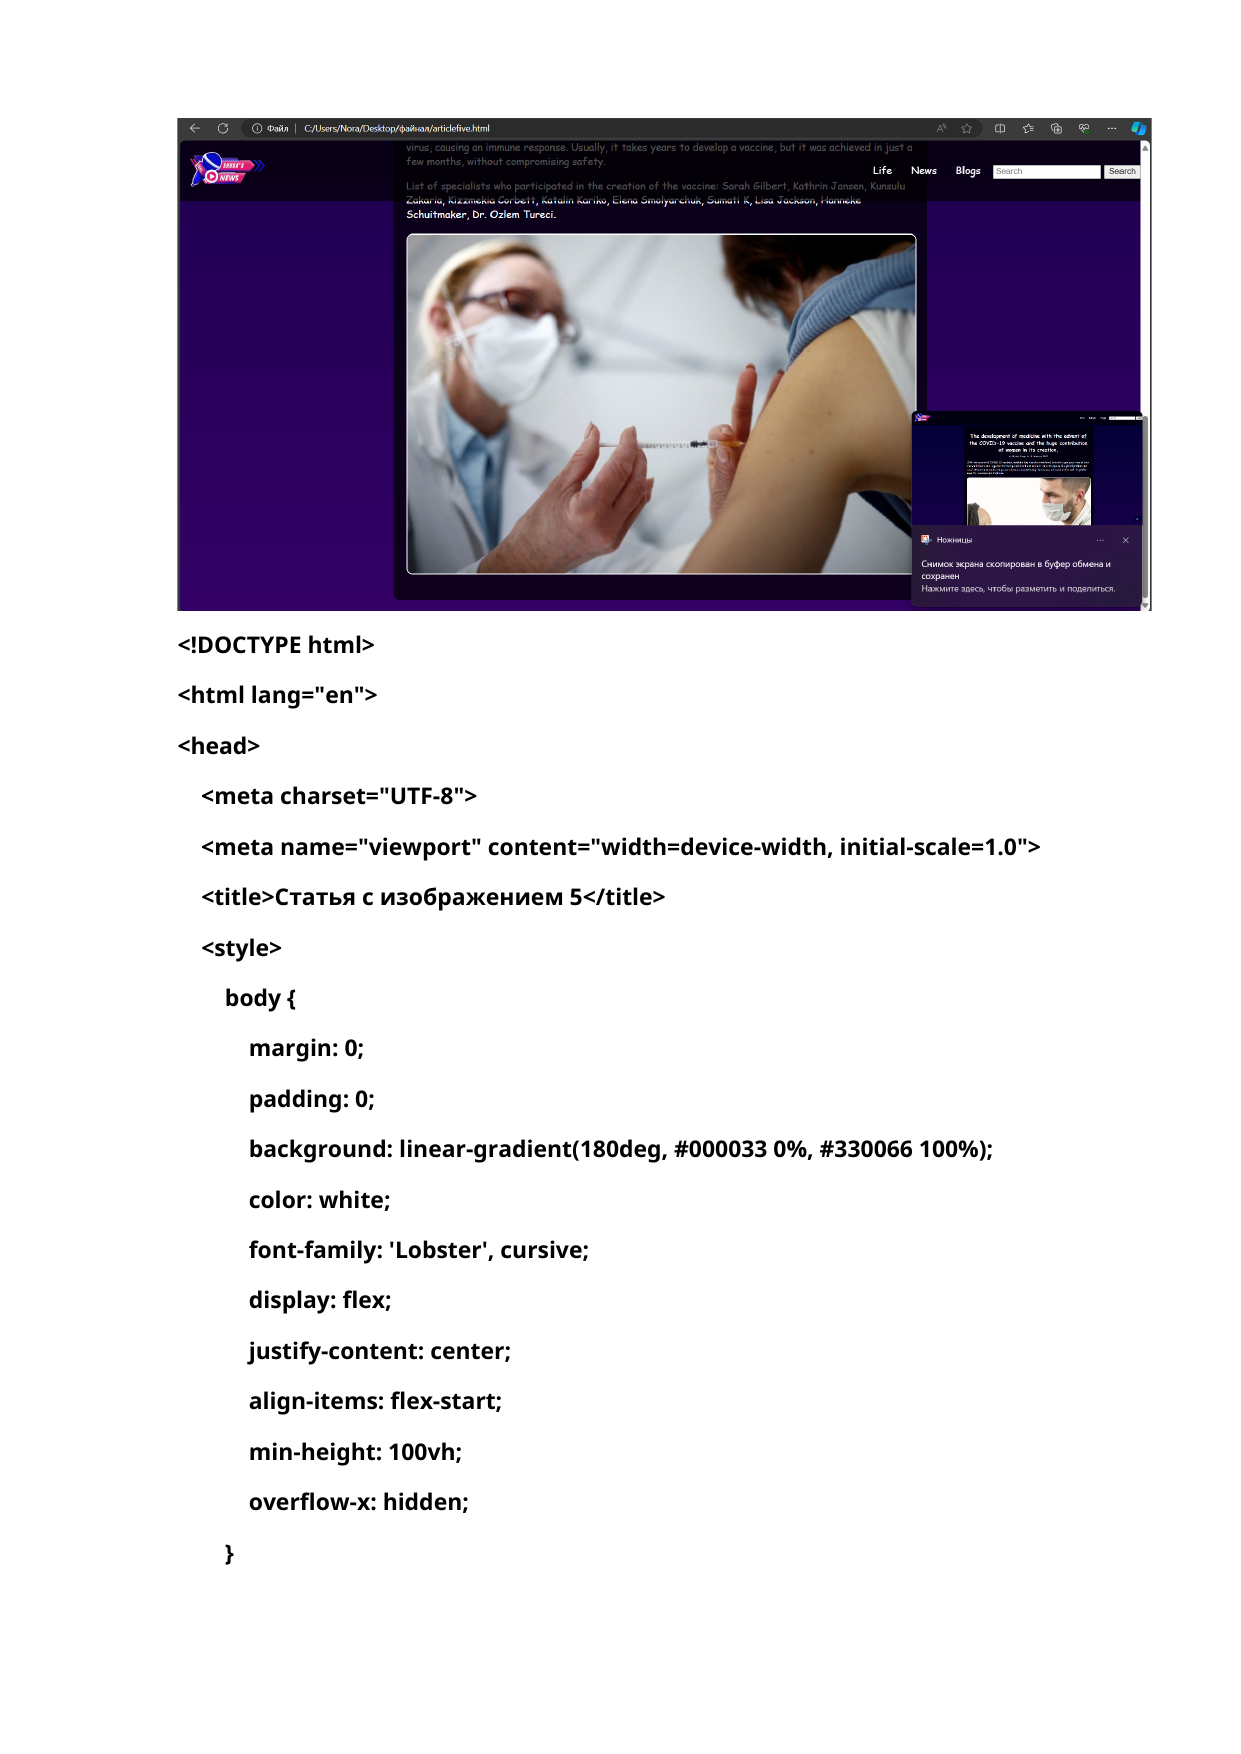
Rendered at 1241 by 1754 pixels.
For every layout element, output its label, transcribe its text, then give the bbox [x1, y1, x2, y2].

text <!DOCTYPE html> [177, 629, 1152, 660]
picture [177, 118, 1152, 611]
text display: flex; [177, 1284, 1152, 1316]
text <html lang="en"> [177, 679, 1152, 711]
text color: white; [177, 1184, 1152, 1215]
text <meta name="viewport" content="width=device-width, initial-scale=1.0"> [177, 831, 1152, 862]
text padding: 0; [177, 1083, 1152, 1114]
text <style> [177, 932, 1152, 963]
text background: linear-gradient(180deg, #000033 0%, #330066 100%); [177, 1133, 1152, 1164]
text align-items: flex-start; [177, 1385, 1152, 1417]
text font-family: 'Lobster', cursive; [177, 1234, 1152, 1265]
text overflow-x: hidden; [177, 1486, 1152, 1517]
text } [177, 1537, 1152, 1568]
text margin: 0; [177, 1032, 1152, 1064]
text body { [177, 982, 1152, 1013]
text min-height: 100vh; [177, 1436, 1152, 1467]
text <head> [177, 730, 1152, 761]
text justify-content: center; [177, 1335, 1152, 1366]
text <meta charset="UTF-8"> [177, 780, 1152, 812]
text <title>Статья с изображением 5</title> [177, 881, 1152, 912]
